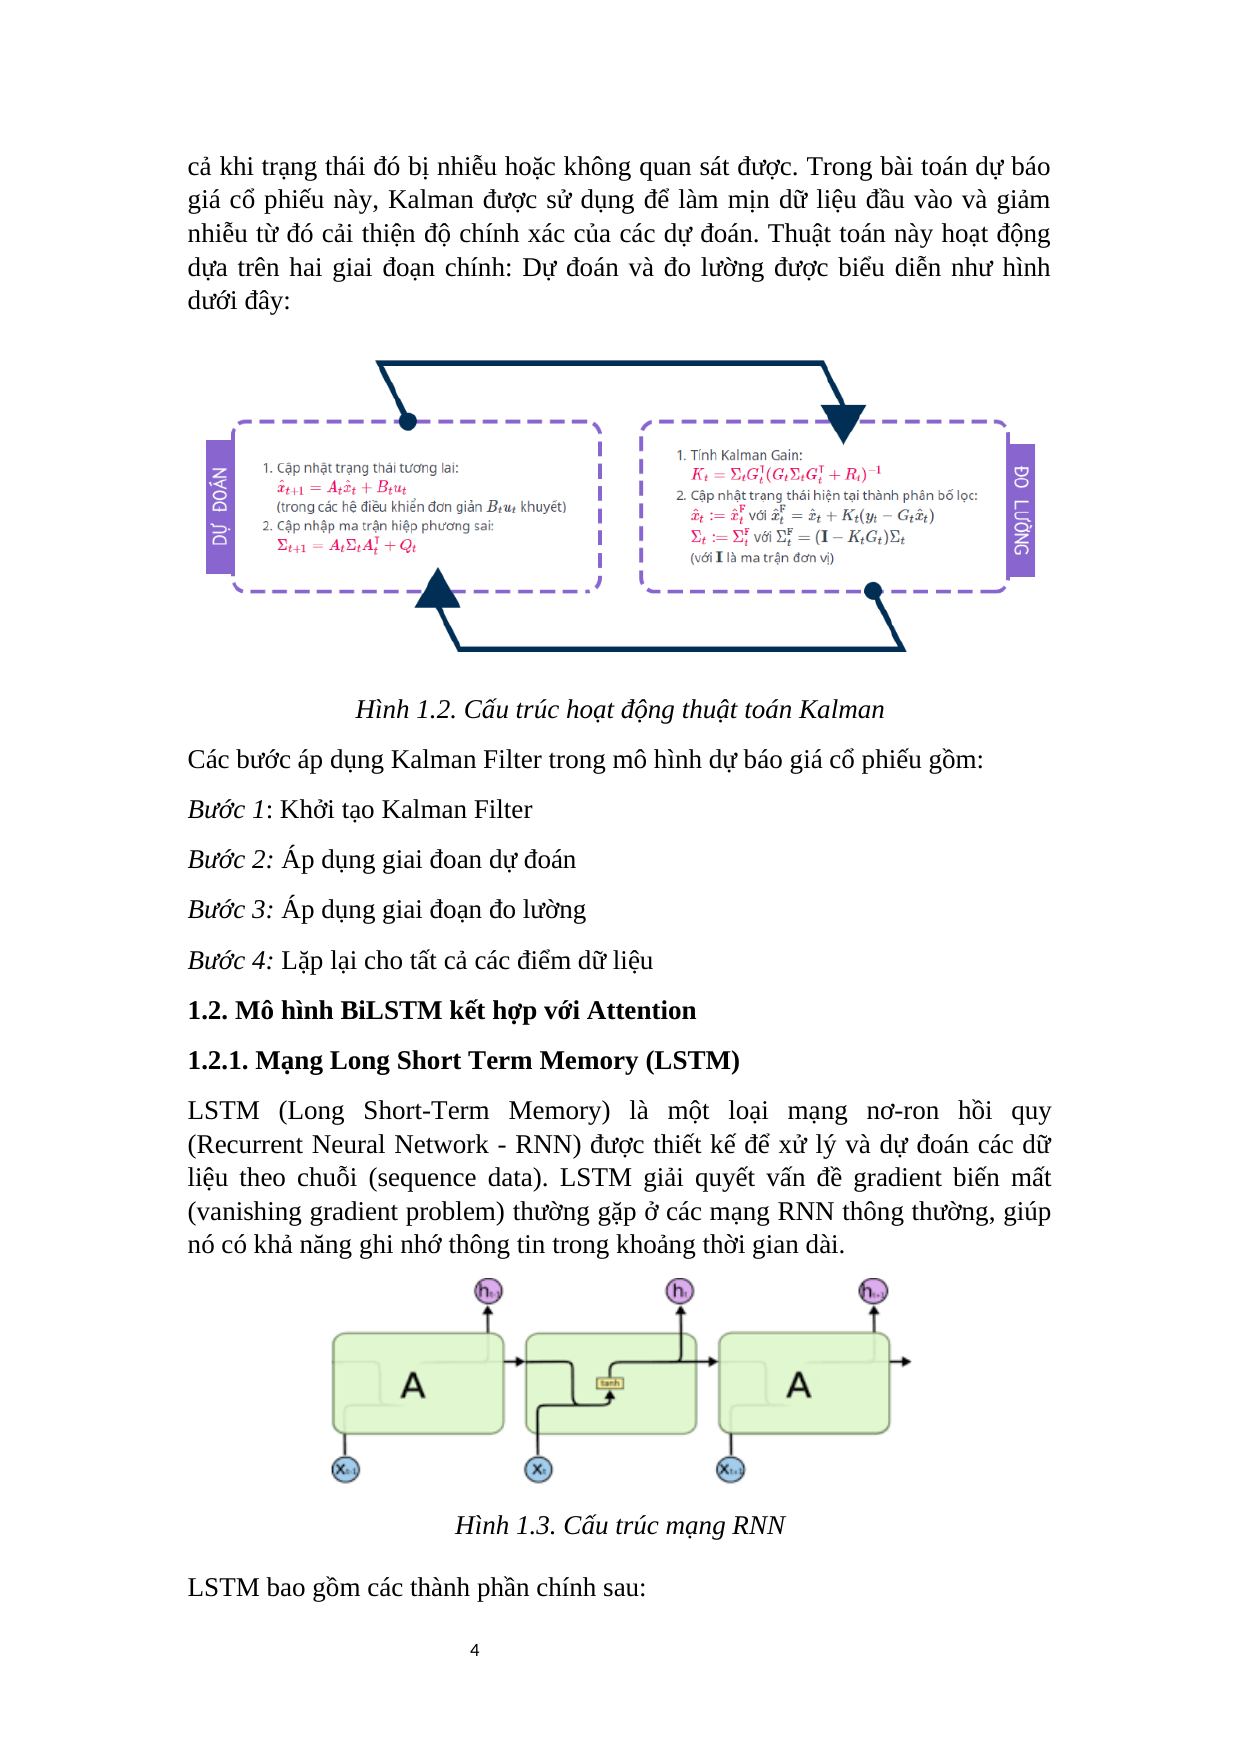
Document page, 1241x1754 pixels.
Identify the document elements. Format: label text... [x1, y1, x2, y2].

list Mạng Long Short Term Memory (LSTM) [187, 1044, 1053, 1075]
text Bước 3: Áp dụng giai đoạn đo lường [187, 894, 1053, 925]
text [187, 150, 1053, 315]
text Bước 2: Áp dụng giai đoan dự đoán [187, 843, 1053, 874]
text Hình 1.3. Cấu trúc mạng RNN [187, 1509, 1053, 1540]
picture [187, 334, 1052, 674]
text LSTM (Long Short-Term Memory) là một loại mạng nơ-ron hồi quy (Recurrent Neural Network - RNN) được thiết kế để xử lý và dự đoán các dữ liệu theo chuỗi (sequence data). LSTM giải quyết vấn đề gradient biến mất (vanishing gradient problem) thường gặp ở các mạng RNN thông thường, giúp nó có khả năng ghi nhớ thông tin trong khoảng thời gian dài. [187, 1094, 1053, 1260]
text Bước 4: Lặp lại cho tất cả các điểm dữ liệu [187, 944, 1053, 975]
text Hình 1.2. Cấu trúc hoạt động thuật toán Kalman [187, 693, 1053, 724]
list Mô hình BiLSTM kết hợp với Attention [187, 994, 1053, 1025]
text Bước 1: Khởi tạo Kalman Filter [187, 793, 1053, 824]
text Các bước áp dụng Kalman Filter trong mô hình dự báo giá cổ phiếu gồm: [187, 743, 1053, 774]
picture [329, 1278, 912, 1490]
text LSTM bao gồm các thành phần chính sau: [187, 1571, 1053, 1603]
